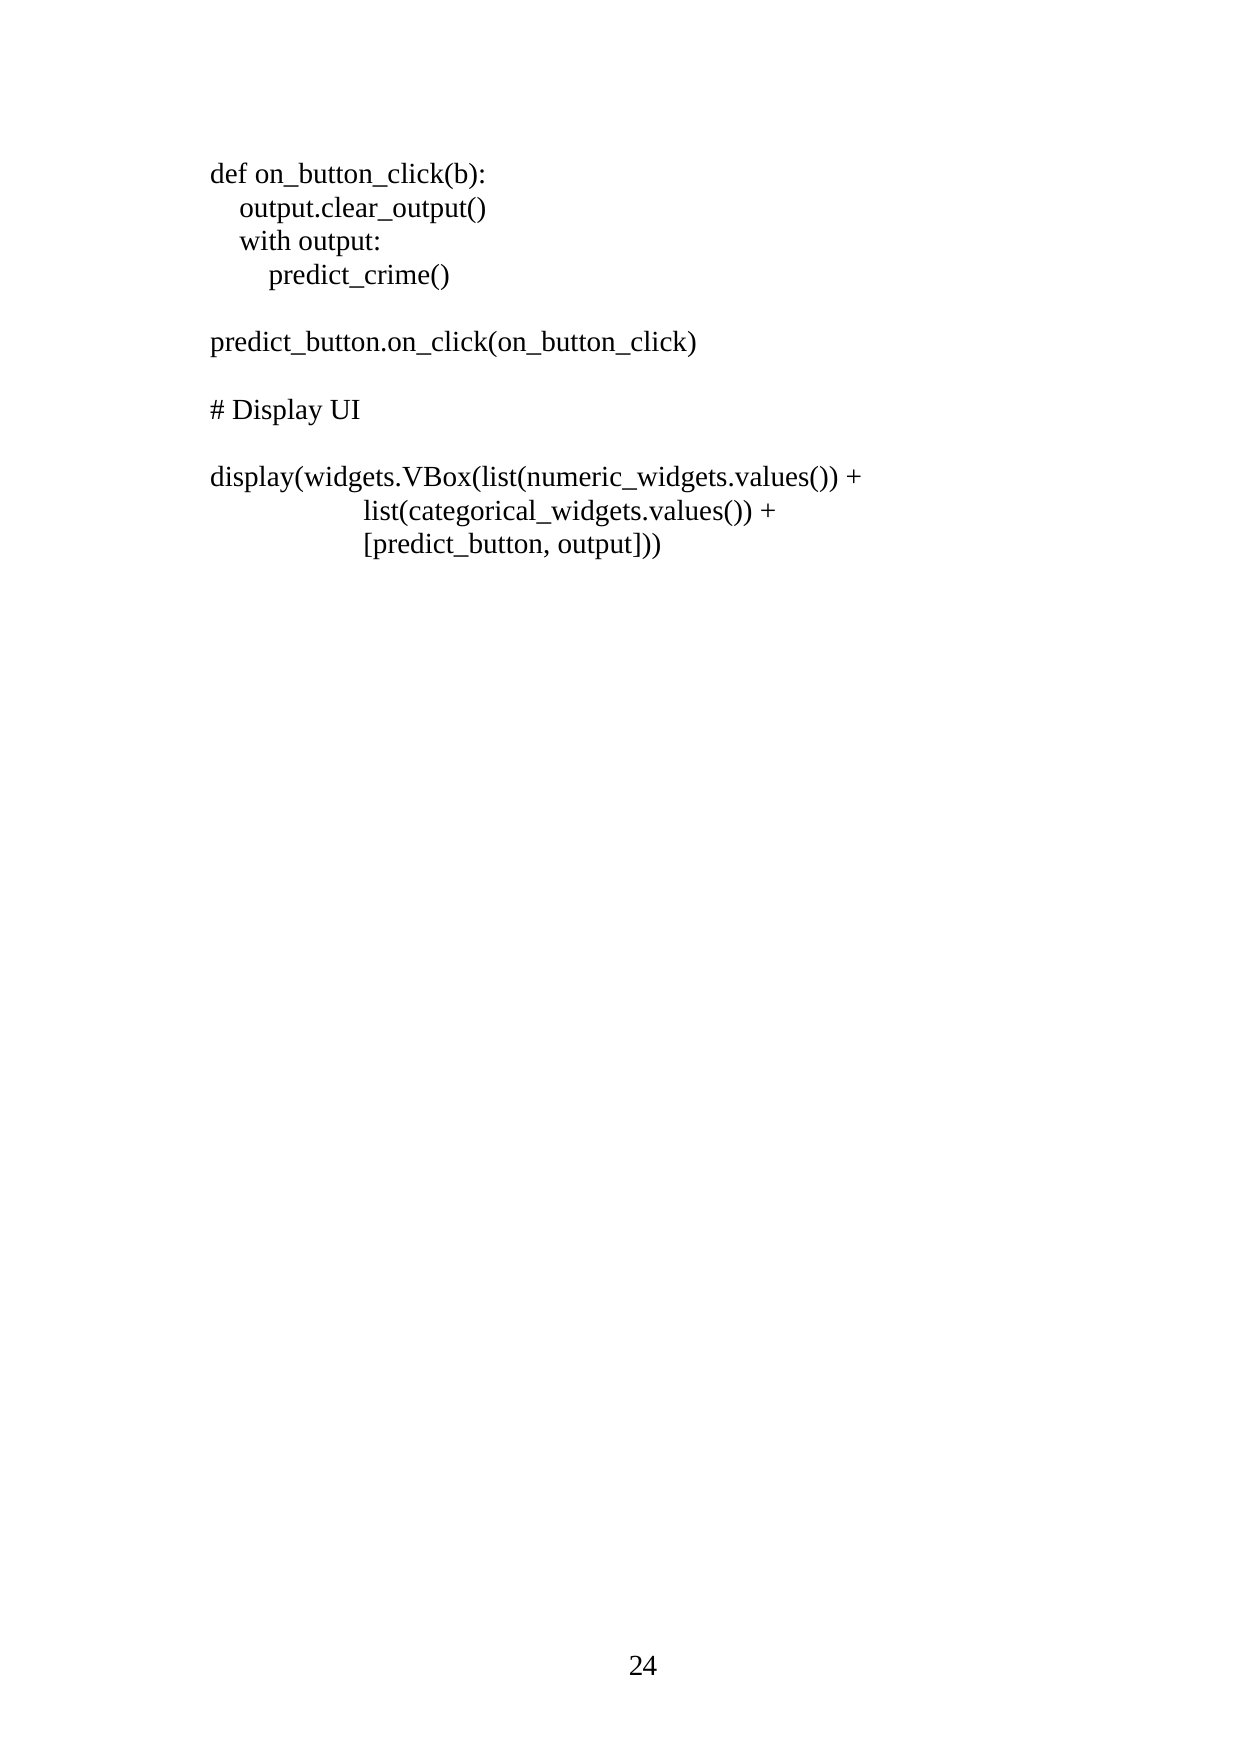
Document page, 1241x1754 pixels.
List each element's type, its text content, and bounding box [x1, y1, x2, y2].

subtitle display(widgets.VBox(list(numeric_widgets.values()) + [210, 459, 1122, 493]
subtitle list(categorical_widgets.values()) + [210, 493, 1122, 526]
subtitle predict_button.on_click(on_button_click) [210, 324, 1122, 358]
subtitle with output: [210, 223, 1122, 257]
subtitle def on_button_click(b): [210, 156, 1122, 190]
subtitle output.clear_output() [210, 190, 1122, 223]
subtitle [predict_button, output])) [210, 526, 1122, 560]
subtitle predict_crime() [210, 257, 1122, 291]
subtitle # Display UI [210, 392, 1122, 425]
